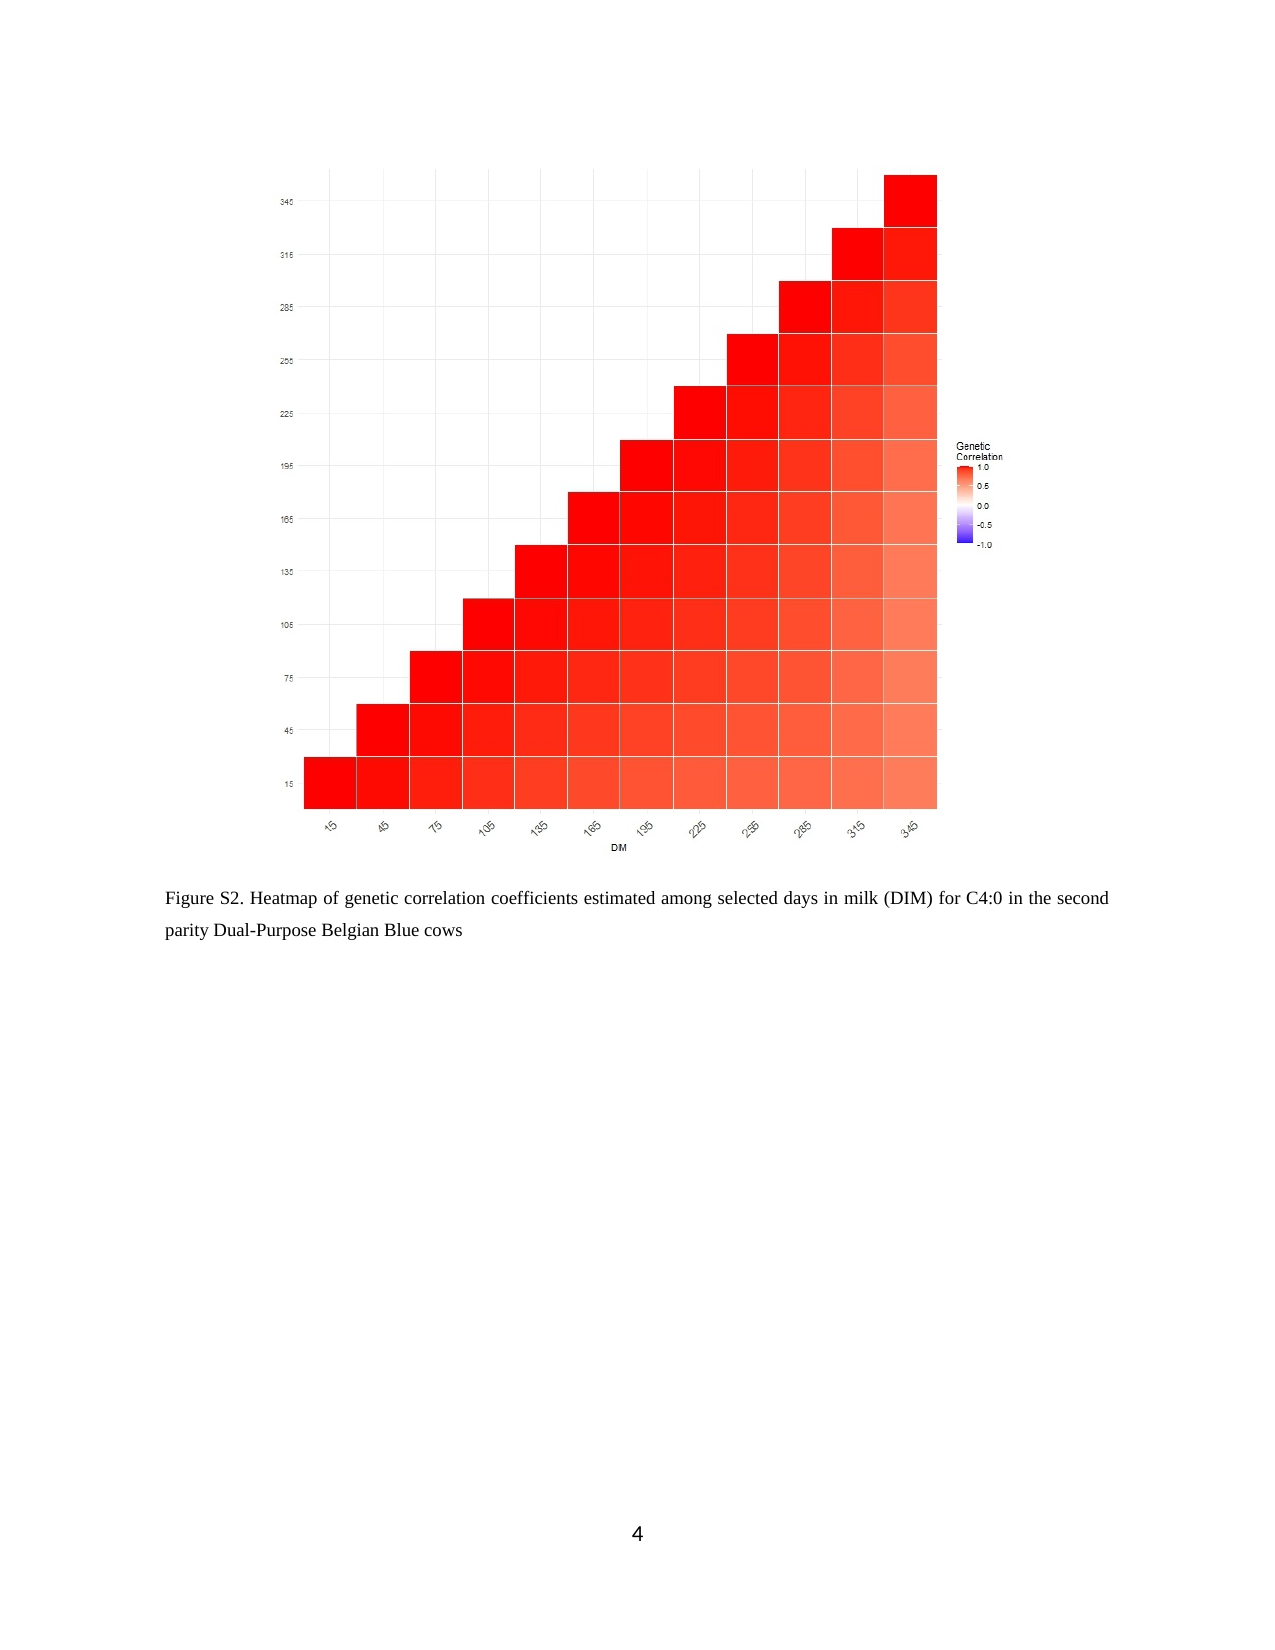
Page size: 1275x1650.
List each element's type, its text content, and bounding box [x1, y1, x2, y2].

picture [165, 165, 1111, 857]
text Figure S2. Heatmap of genetic correlation coefficients estimated among selected days in milk (DIM) for C4:0 in the second parity Dual-Purpose Belgian Blue cows [165, 887, 1110, 941]
